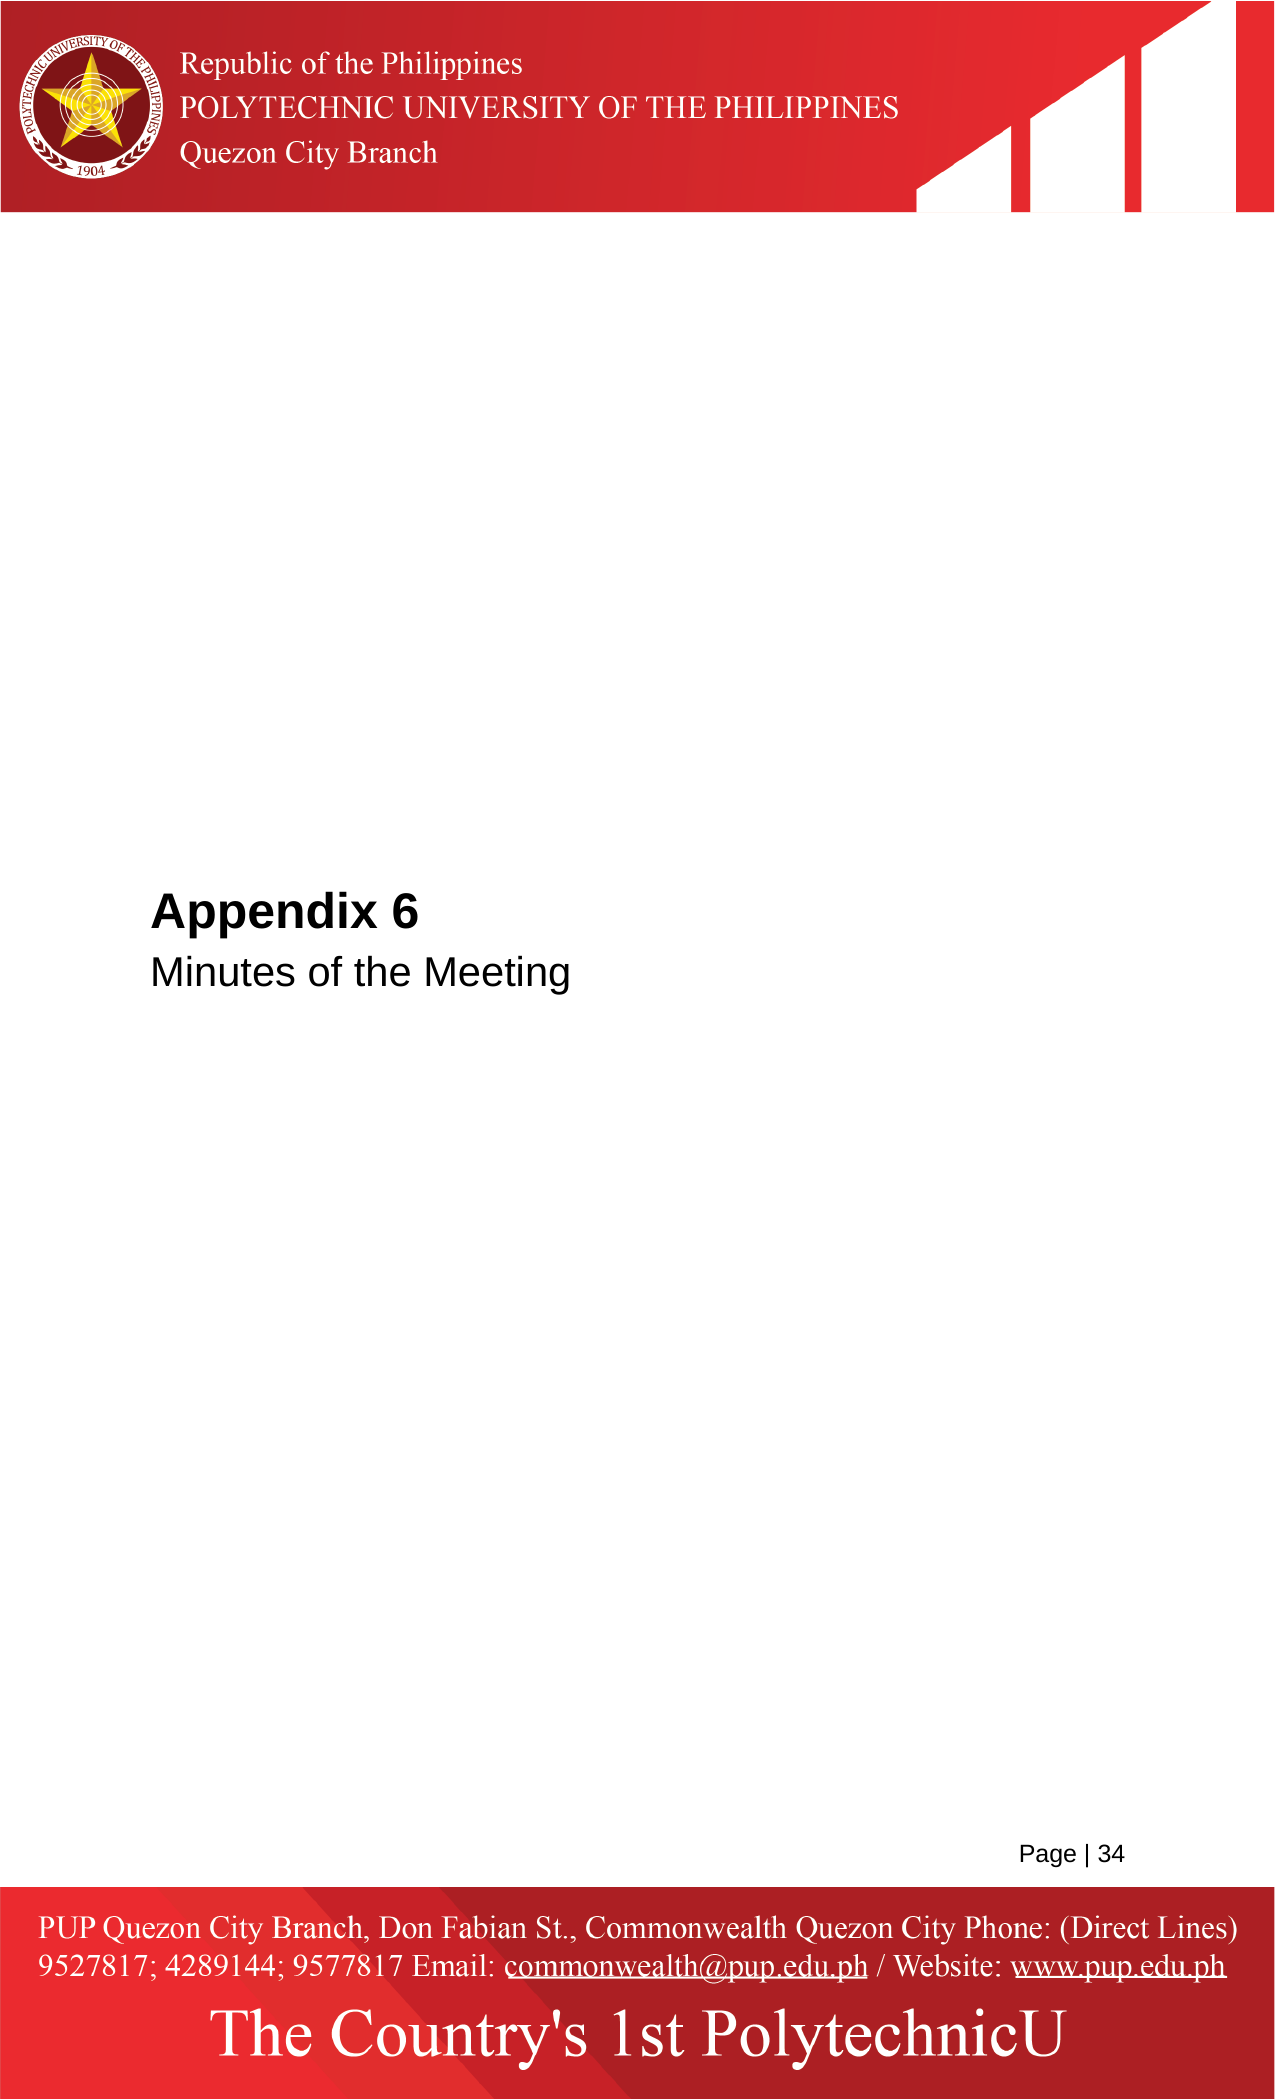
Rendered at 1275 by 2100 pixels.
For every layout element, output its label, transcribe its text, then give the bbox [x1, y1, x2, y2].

text Appendix 6 [150, 881, 1125, 939]
picture [0, 1, 1275, 213]
text Minutes of the Meeting [150, 947, 1125, 995]
picture [0, 1887, 1275, 2099]
